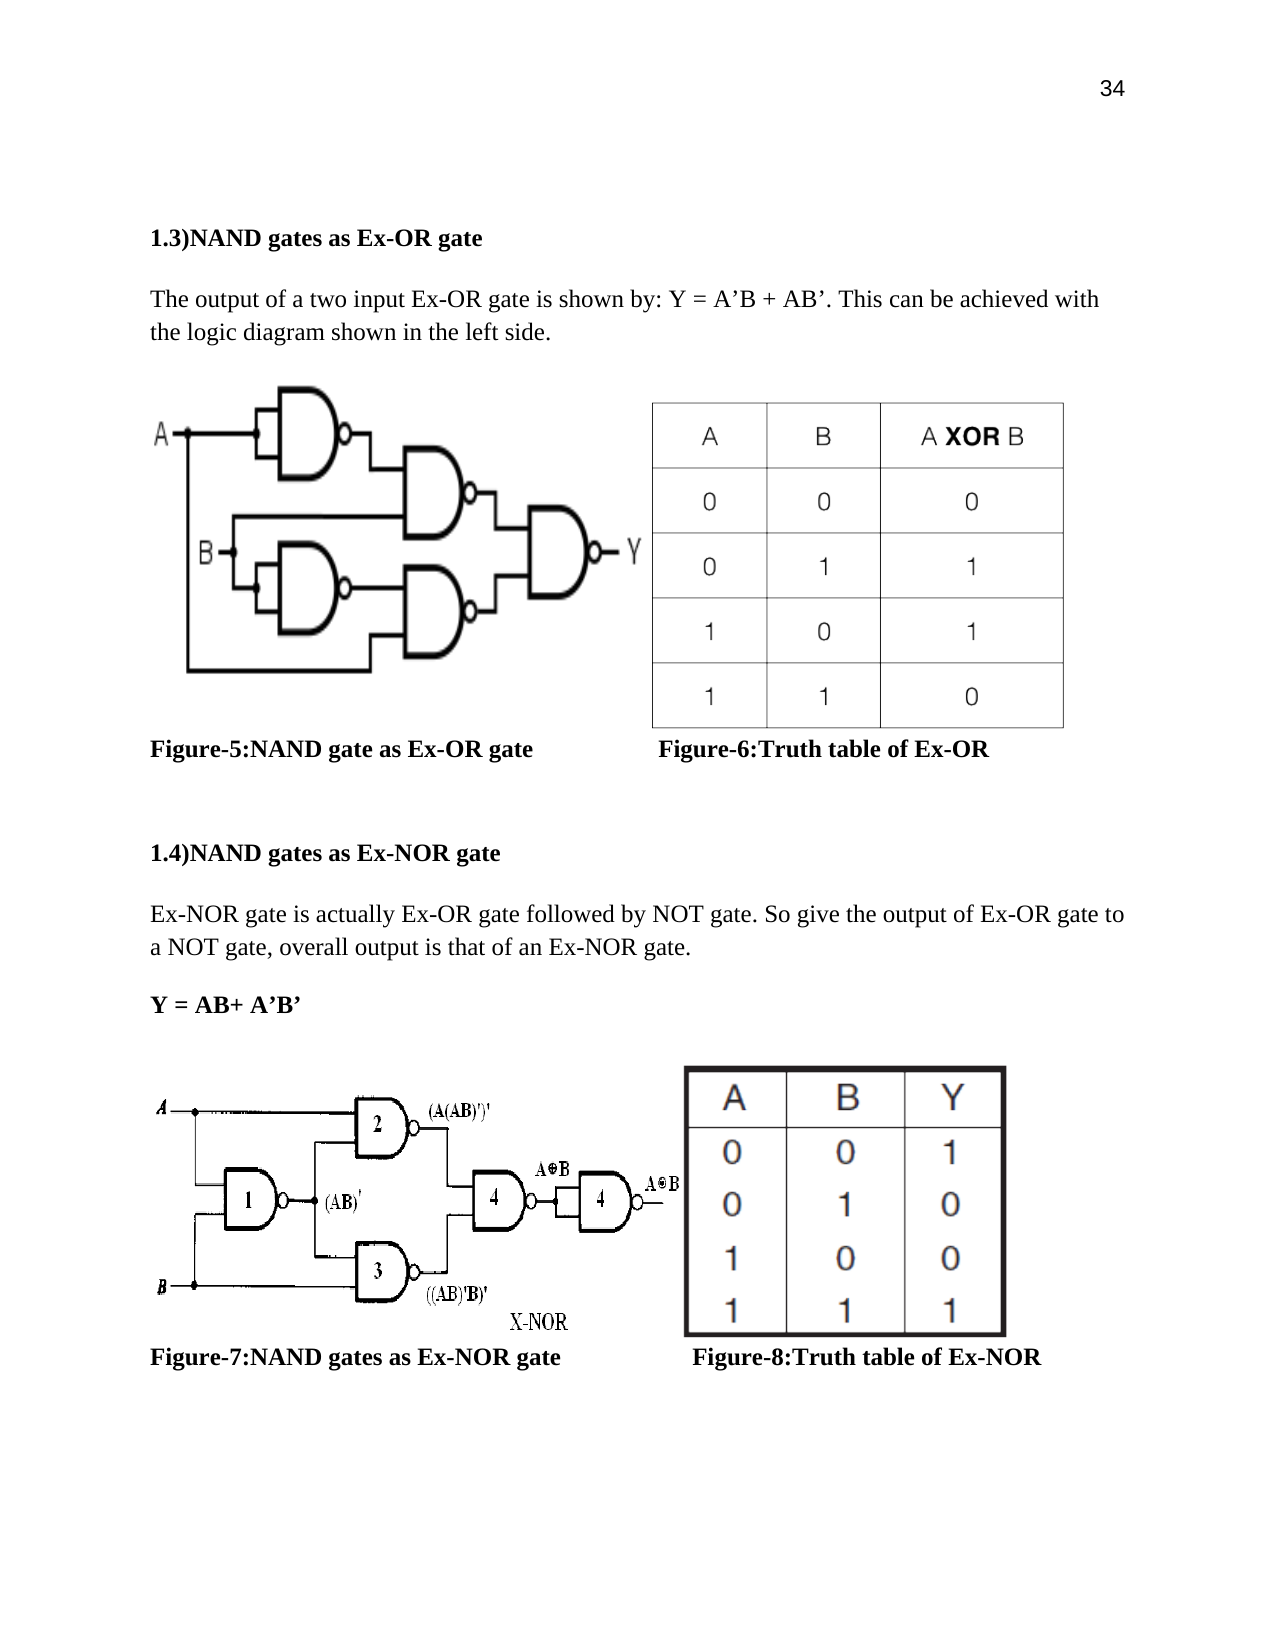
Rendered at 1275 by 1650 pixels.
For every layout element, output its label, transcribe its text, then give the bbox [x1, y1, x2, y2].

text Figure-7:NAND gates as Ex-NOR gate Figure-8:Truth table of Ex-NOR [150, 1342, 1125, 1371]
text Ex-NOR gate is actually Ex-OR gate followed by NOT gate. So give the output of Ex-OR gate to a NOT gate, overall output is that of an Ex-NOR gate. [150, 899, 1125, 960]
subtitle 1.3)NAND gates as Ex-OR gate [150, 223, 1125, 252]
text The output of a two input Ex-OR gate is shown by: Y = A’B + AB’. This can be achieved with the logic diagram shown in the left side. [150, 284, 1125, 346]
text Y = AB+ A’B’ [150, 990, 1125, 1018]
picture [150, 375, 1065, 731]
subtitle 1.4)NAND gates as Ex-NOR gate [150, 838, 1125, 866]
text Figure-5:NAND gate as Ex-OR gate Figure-6:Truth table of Ex-OR [150, 734, 1125, 763]
picture [150, 1055, 1007, 1339]
